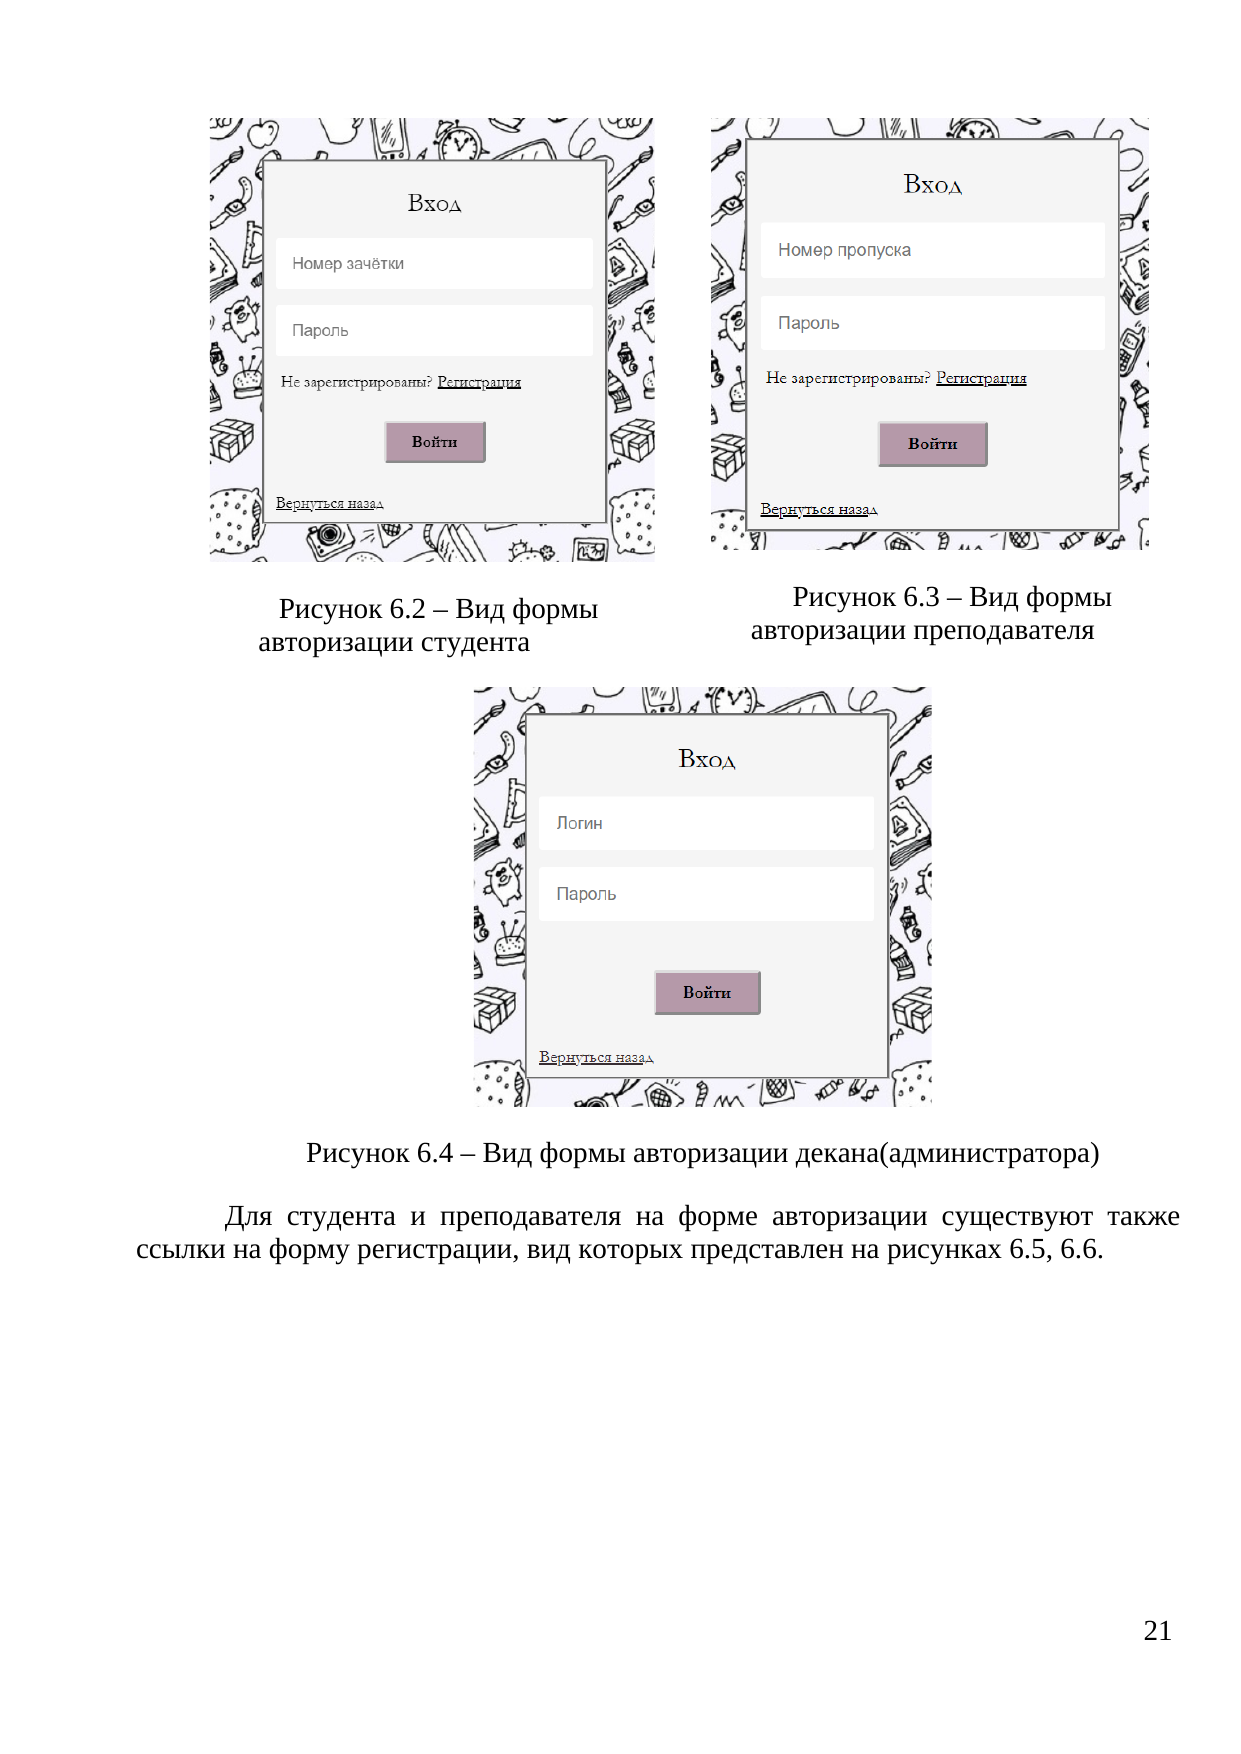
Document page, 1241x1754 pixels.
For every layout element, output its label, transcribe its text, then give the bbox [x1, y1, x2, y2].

picture [473, 687, 932, 1107]
text Рисунок 6.4 – Вид формы авторизации декана(администратора) [136, 1135, 1181, 1169]
text Рисунок 6.2 – Вид формы авторизации студента [136, 591, 652, 658]
picture [209, 118, 655, 562]
text Для студента и преподавателя на форме авторизации существуют также ссылки на форму регистрации, вид которых представлен на рисунках 6.5, 6.6. [136, 1198, 1181, 1265]
picture [711, 118, 1149, 550]
text Рисунок 6.3 – Вид формы авторизации преподавателя [664, 579, 1181, 646]
